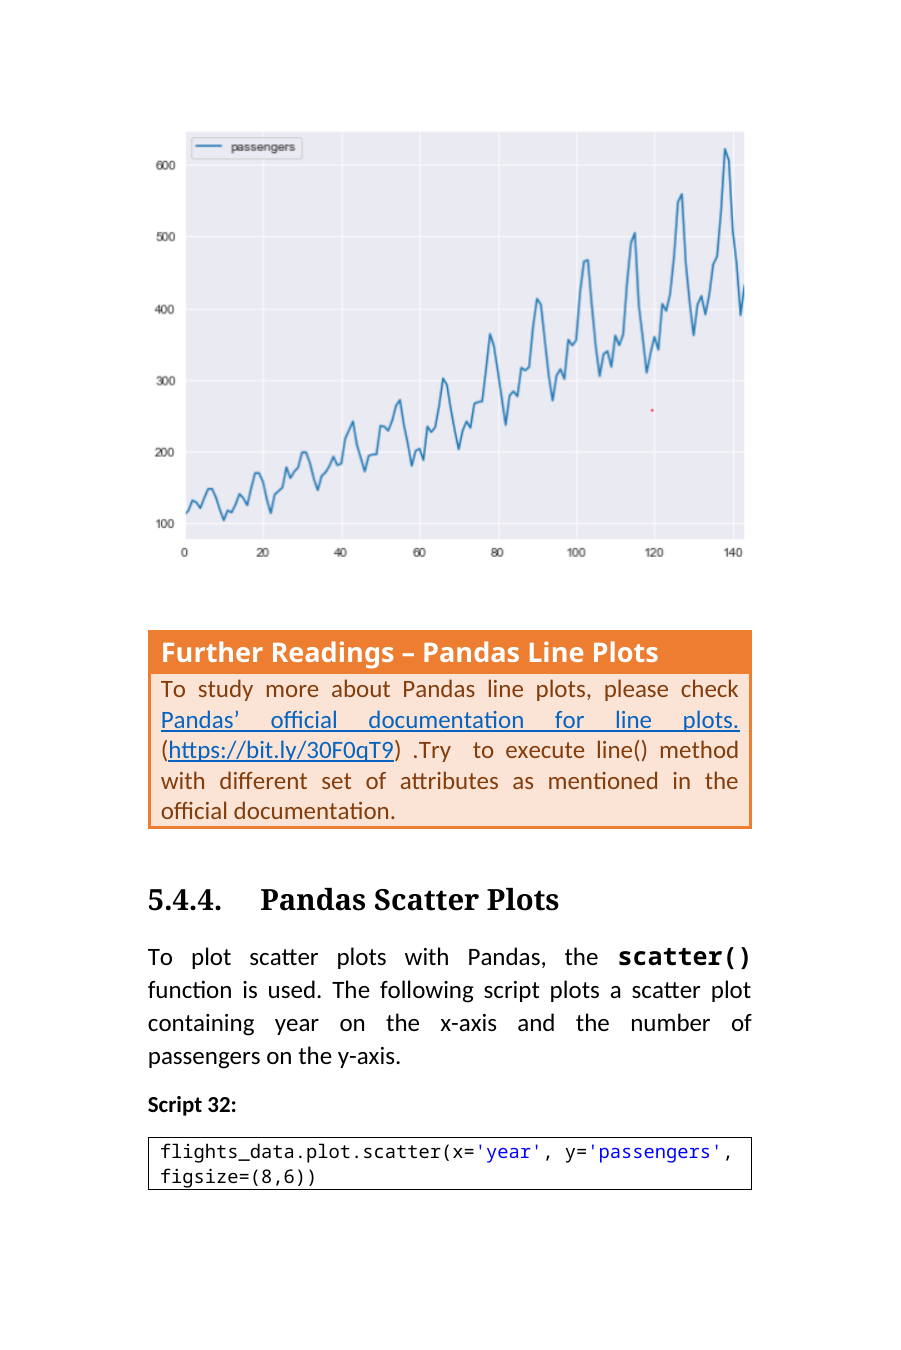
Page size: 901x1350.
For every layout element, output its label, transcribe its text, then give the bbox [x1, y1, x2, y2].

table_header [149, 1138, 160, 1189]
table_cell To study more about Pandas line plots, please check Pandas’ official documentation for line plots. (https://bit.ly/30F0qT9) .Try to execute line() method with different set of attributes as mentioned in the official documentation. [151, 674, 749, 826]
picture [147, 118, 753, 562]
text To plot scatter plots with Pandas, the scatter() function is used. The following script plots a scatter plot containing year on the x-axis and the number of passengers on the y-axis. [148, 938, 752, 1071]
table_header Further Readings – Pandas Line Plots [151, 634, 749, 670]
text Script 32: [148, 1090, 752, 1118]
subtitle Pandas Scatter Plots [148, 879, 752, 918]
table_header flights_data.plot.scatter(x='year', y='passengers', figsize=(8,6)) [351, 1138, 751, 1189]
